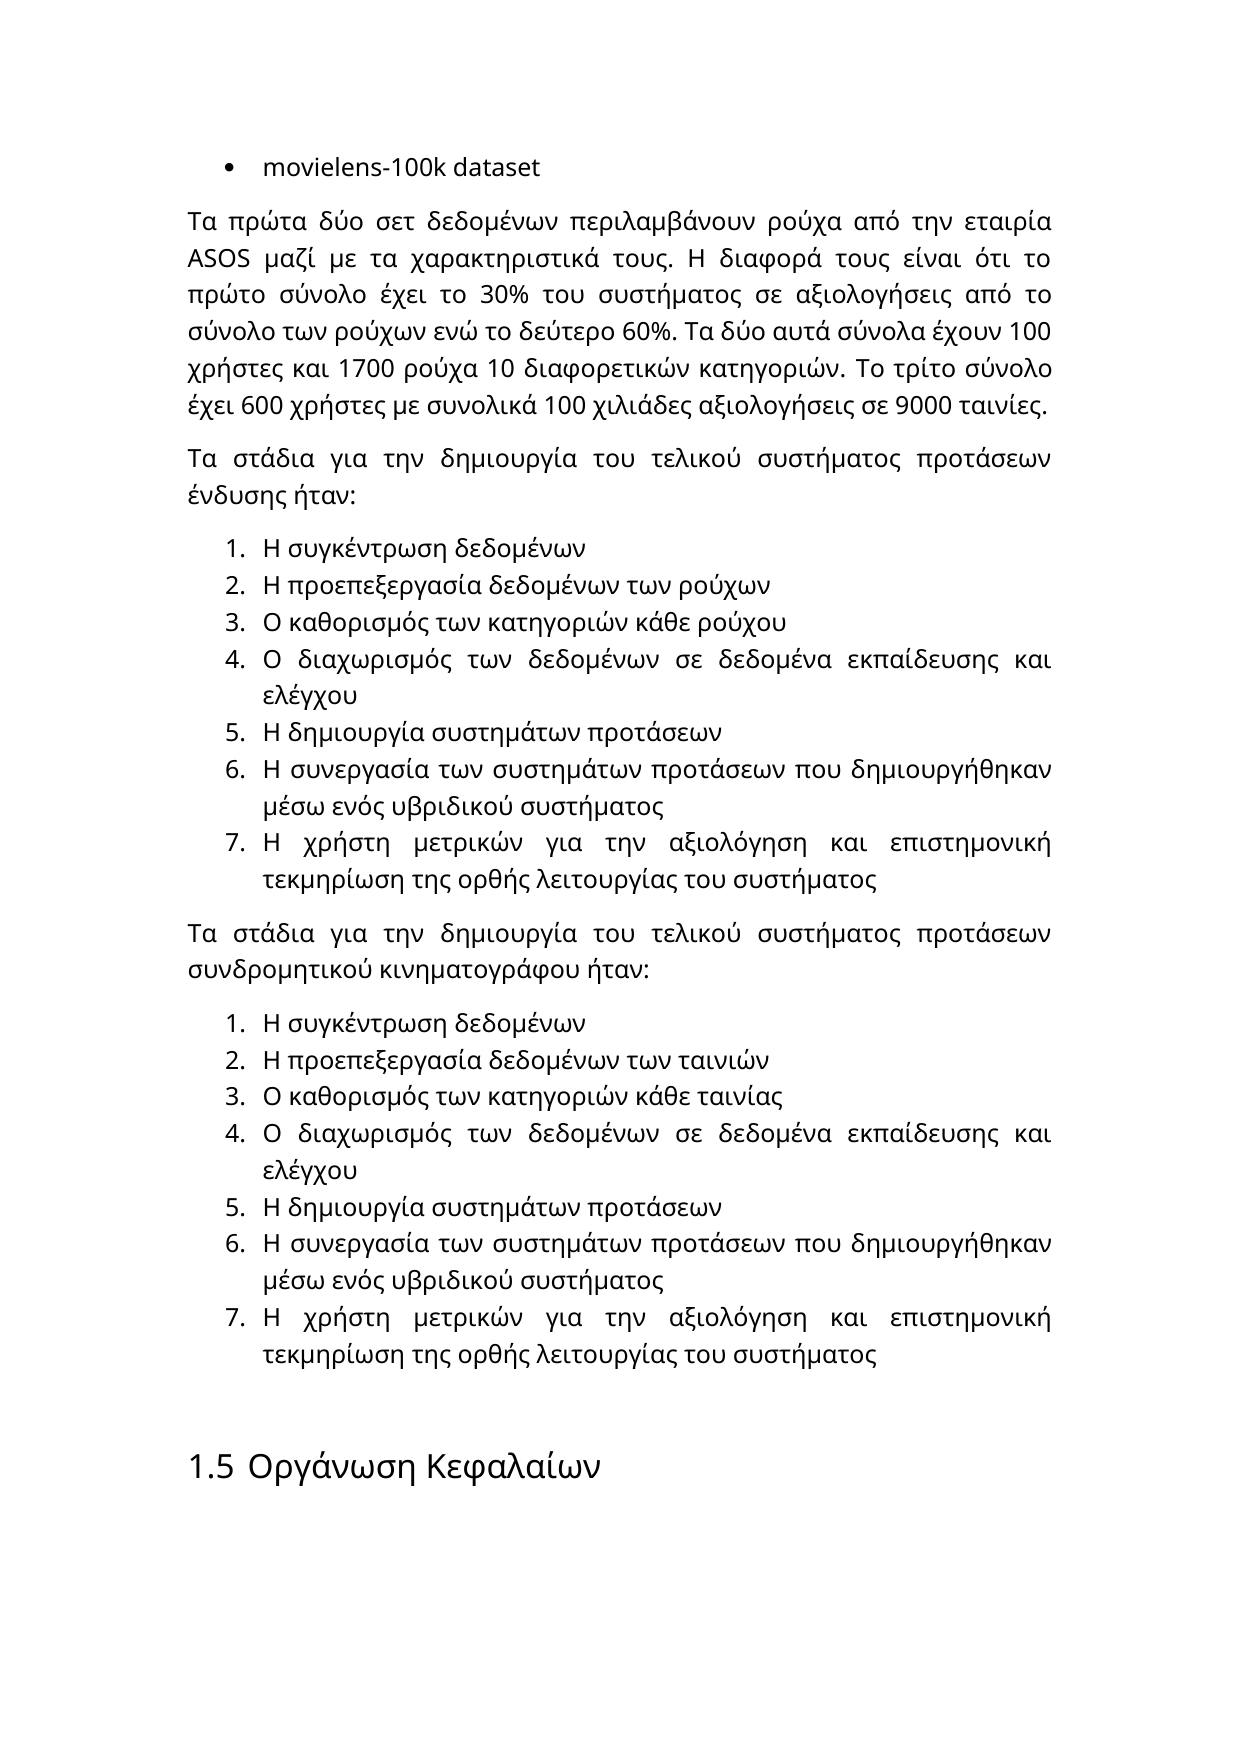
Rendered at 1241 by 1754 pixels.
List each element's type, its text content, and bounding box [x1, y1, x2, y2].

text Tα πρώτα δύο σετ δεδομένων περιλαμβάνουν ρούχα από την εταιρία ASOS μαζί με τα χαρακτηριστικά τους. Η διαφορά τους είναι ότι το πρώτο σύνολο έχει το 30% του συστήματος σε αξιολογήσεις από το σύνολο των ρούχων ενώ το δεύτερο 60%. Τα δύο αυτά σύνολα έχουν 100 χρήστες και 1700 ρούχα 10 διαφορετικών κατηγοριών. To τρίτο σύνολο έχει 600 χρήστες με συνολικά 100 χιλιάδες αξιολογήσεις σε 9000 ταινίες. [187, 203, 1053, 421]
list Η προεπεξεργασία δεδομένων των ταινιών [225, 1042, 1053, 1076]
list Η χρήστη μετρικών για την αξιολόγηση και επιστημονική τεκμηρίωση της ορθής λειτουργίας του συστήματος [225, 825, 1053, 896]
list movielens-100k dataset [225, 150, 1053, 184]
list Η χρήστη μετρικών για την αξιολόγηση και επιστημονική τεκμηρίωση της ορθής λειτουργίας του συστήματος [225, 1300, 1053, 1371]
list Η συγκέντρωση δεδομένων [225, 531, 1053, 565]
text Τα στάδια για την δημιουργία του τελικού συστήματος προτάσεων ένδυσης ήταν: [187, 441, 1053, 512]
list Η συνεργασία των συστημάτων προτάσεων που δημιουργήθηκαν μέσω ενός υβριδικού συστήματος [225, 752, 1053, 822]
text Τα στάδια για την δημιουργία του τελικού συστήματος προτάσεων συνδρομητικού κινηματογράφου ήταν: [187, 915, 1053, 986]
list Ο διαχωρισμός των δεδομένων σε δεδομένα εκπαίδευσης και ελέγχου [225, 641, 1053, 712]
subtitle Οργάνωση Κεφαλαίων [187, 1443, 1053, 1489]
list Η δημιουργία συστημάτων προτάσεων [225, 715, 1053, 749]
list Η προεπεξεργασία δεδομένων των ρούχων [225, 568, 1053, 602]
list Ο καθορισμός των κατηγοριών κάθε ρούχου [225, 604, 1053, 638]
list Η συνεργασία των συστημάτων προτάσεων που δημιουργήθηκαν μέσω ενός υβριδικού συστήματος [225, 1226, 1053, 1297]
list Η δημιουργία συστημάτων προτάσεων [225, 1189, 1053, 1223]
list Η συγκέντρωση δεδομένων [225, 1006, 1053, 1039]
list Ο διαχωρισμός των δεδομένων σε δεδομένα εκπαίδευσης και ελέγχου [225, 1116, 1053, 1187]
list Ο καθορισμός των κατηγοριών κάθε ταινίας [225, 1079, 1053, 1113]
